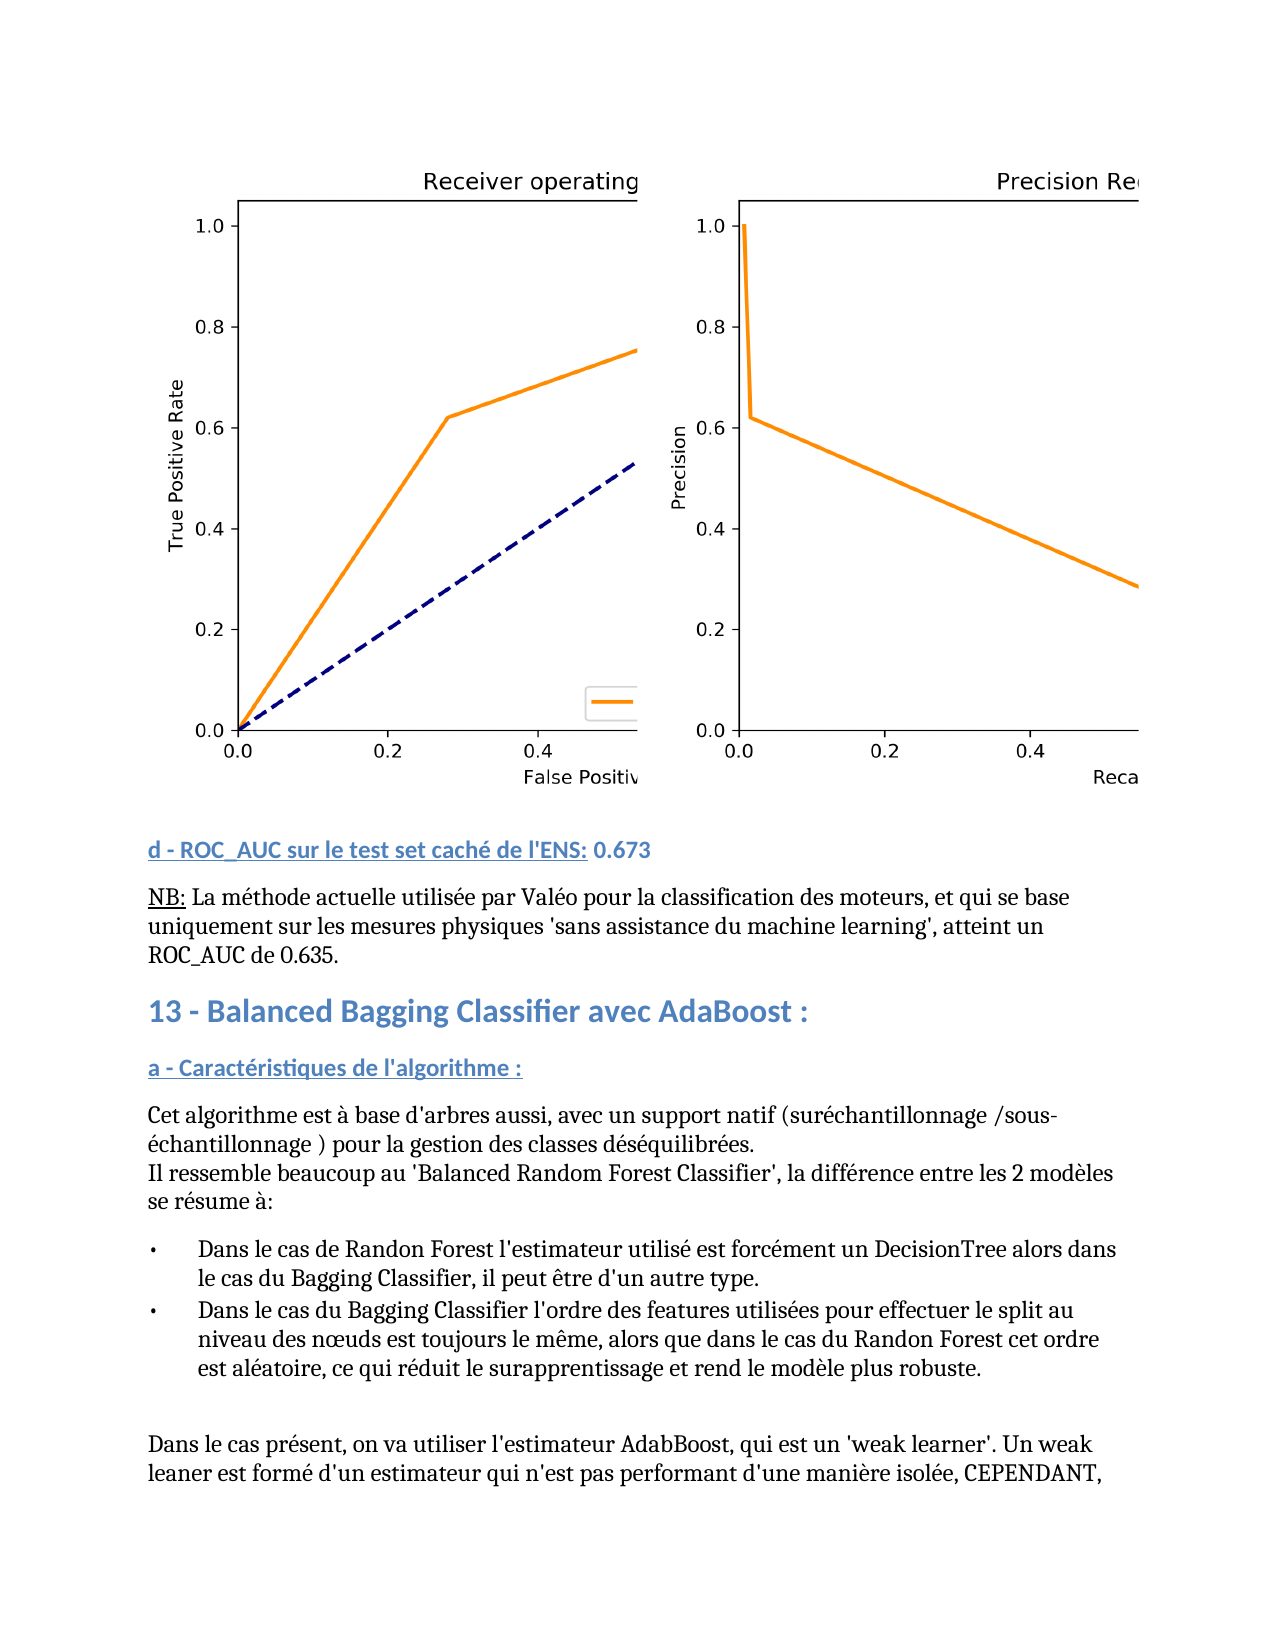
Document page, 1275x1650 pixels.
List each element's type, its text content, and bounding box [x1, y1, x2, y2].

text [148, 1430, 1127, 1487]
picture [648, 152, 1139, 810]
subtitle d - ROC_AUC sur le test set caché de l'ENS: 0.673 [148, 834, 1127, 864]
list Dans le cas du Bagging Classifier l'ordre des features utilisées pour effectuer le split au niveau des nœuds est toujours le même, alors que dans le cas du Randon Forest cet ordre est aléatoire, ce qui réduit le surapprentissage et rend le modèle plus robuste. [148, 1296, 1127, 1411]
picture [147, 152, 638, 810]
text Cet algorithme est à base d'arbres aussi, avec un support natif (suréchantillonnage /sous-échantillonnage ) pour la gestion des classes déséquilibrées. Il ressemble beaucoup au 'Balanced Random Forest Classifier', la différence entre les 2 modèles se résume à: [148, 1101, 1127, 1216]
text NB: La méthode actuelle utilisée par Valéo pour la classification des moteurs, et qui se base uniquement sur les mesures physiques 'sans assistance du machine learning', atteint un ROC_AUC de 0.635. [148, 883, 1127, 969]
subtitle 13 - Balanced Bagging Classifier avec AdaBoost : [148, 990, 1127, 1031]
subtitle a - Caractéristiques de l'algorithme : [148, 1052, 1127, 1082]
table_cell [638, 148, 1139, 813]
list Dans le cas de Randon Forest l'estimateur utilisé est forcément un DecisionTree alors dans le cas du Bagging Classifier, il peut être d'un autre type. [148, 1235, 1127, 1292]
table_cell [136, 148, 637, 813]
